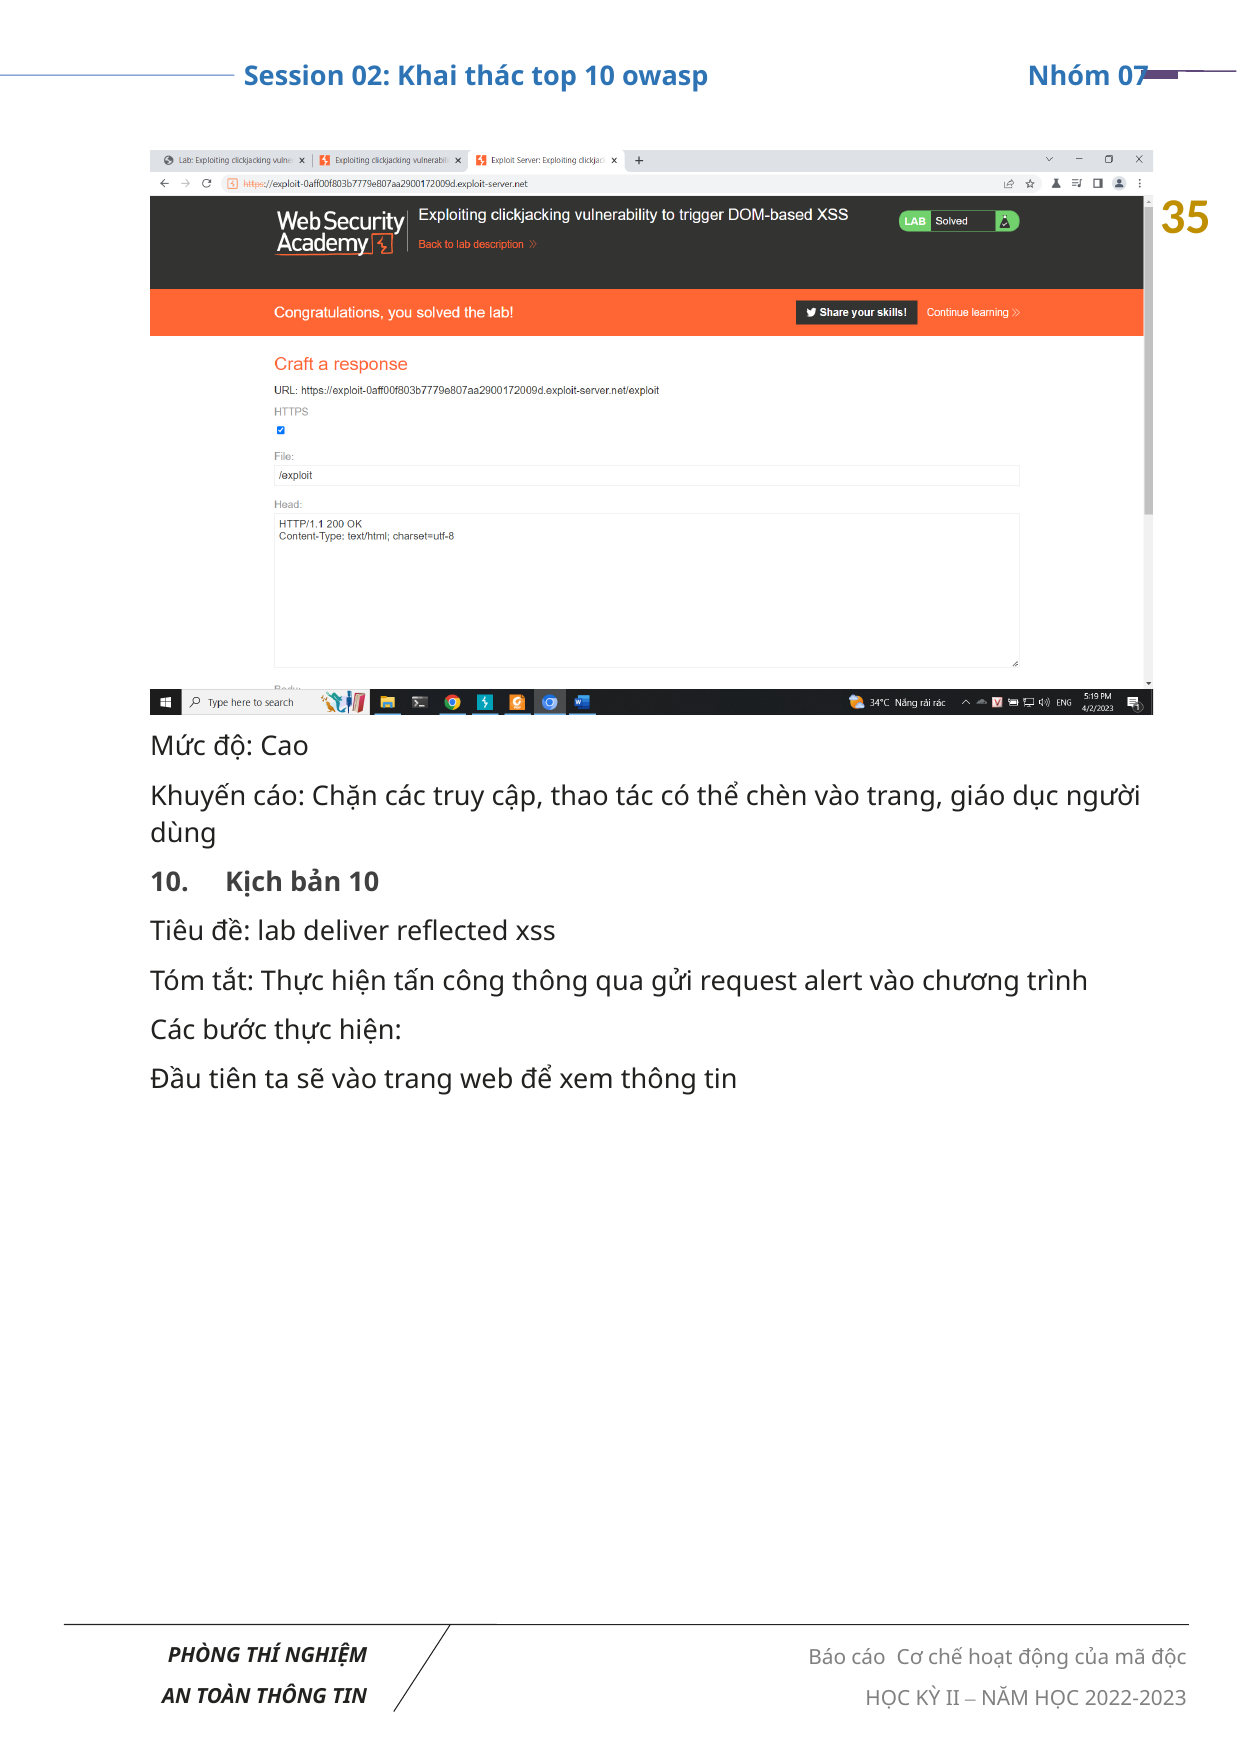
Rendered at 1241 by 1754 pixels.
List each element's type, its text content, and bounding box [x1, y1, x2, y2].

text Tiêu đề: lab deliver reflected xss [150, 912, 1153, 949]
picture [150, 150, 1154, 715]
text Khuyến cáo: Chặn các truy cập, thao tác có thể chèn vào trang, giáo dục người dùng [150, 776, 1153, 850]
text Đầu tiên ta sẽ vào trang web để xem thông tin [150, 1060, 1153, 1097]
subtitle Kịch bản 10 [150, 862, 1153, 899]
text Mức độ: Cao [150, 727, 1153, 764]
text Tóm tắt: Thực hiện tấn công thông qua gửi request alert vào chương trình [150, 961, 1153, 998]
text Các bước thực hiện: [150, 1011, 1153, 1047]
